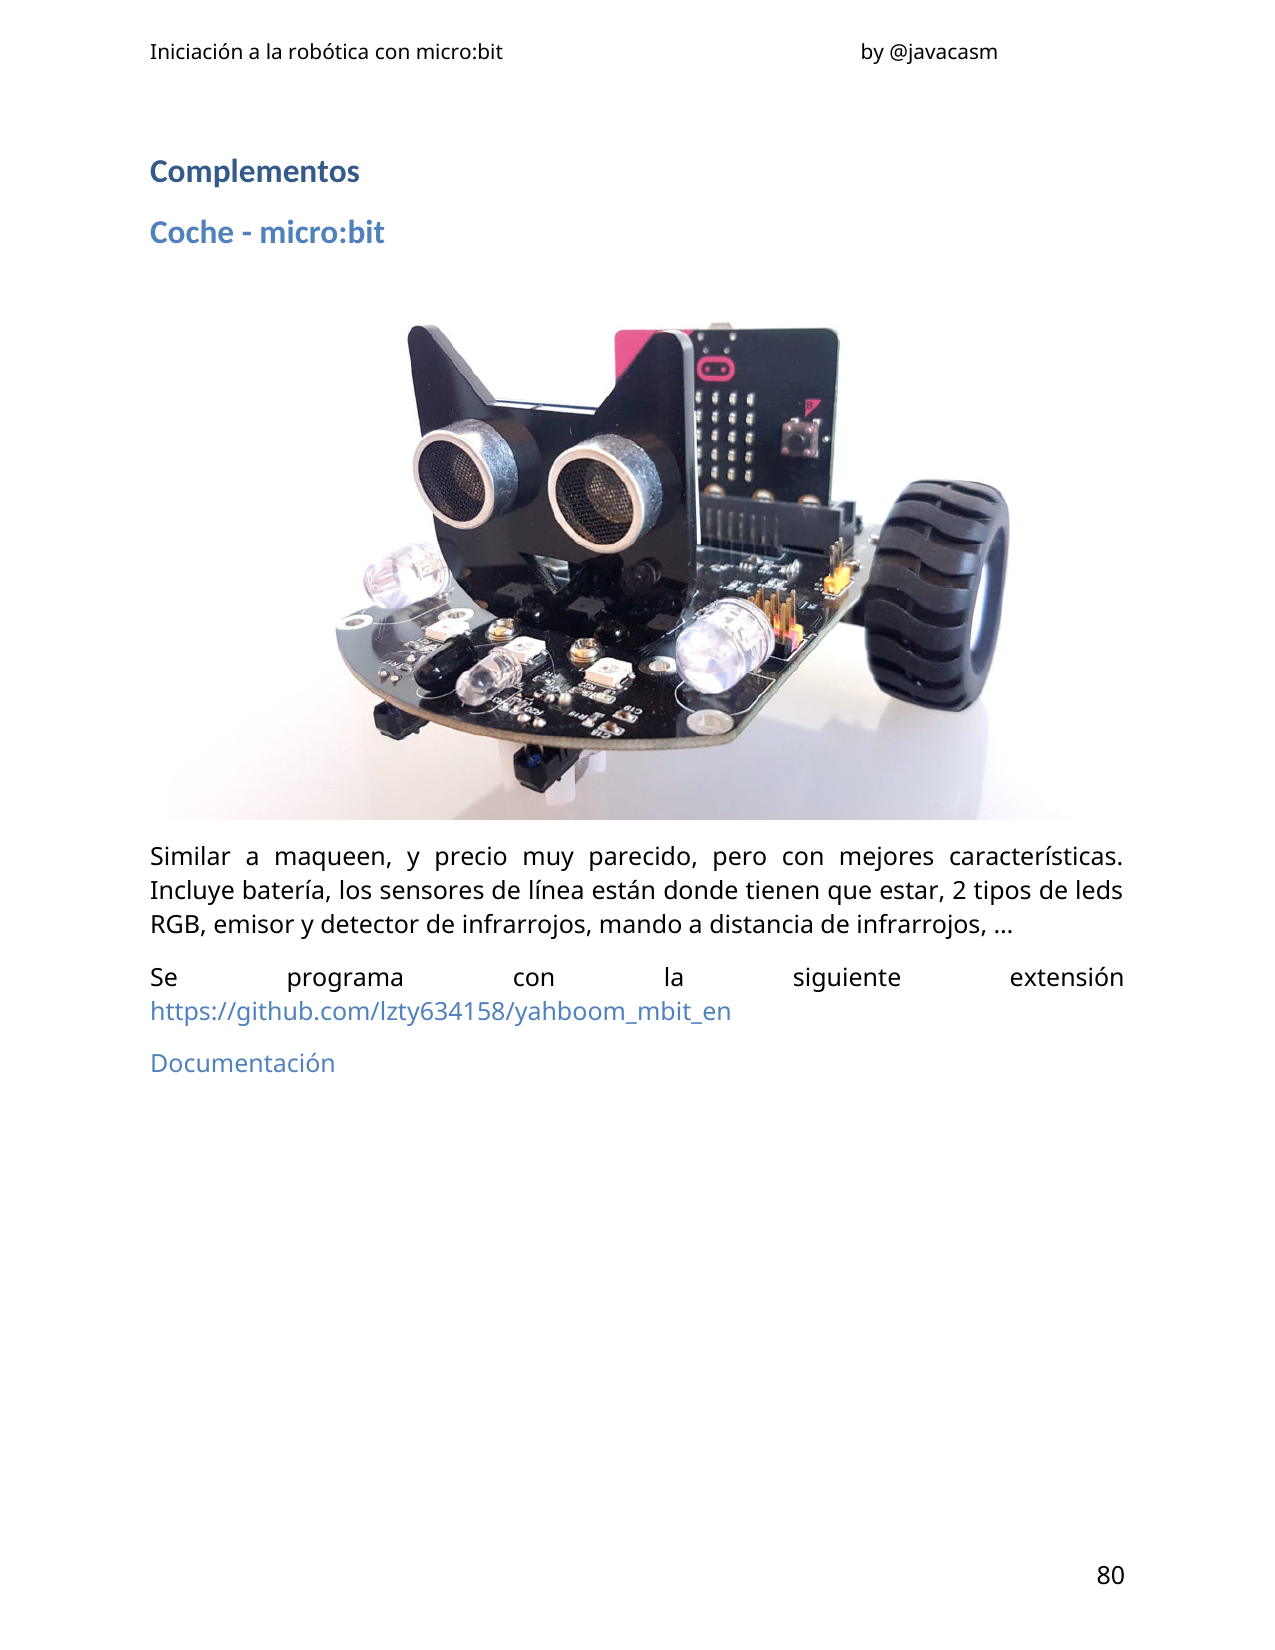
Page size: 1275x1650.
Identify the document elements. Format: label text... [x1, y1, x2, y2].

subtitle Complementos [150, 150, 1125, 191]
text Similar a maqueen, y precio muy parecido, pero con mejores características. Incluye batería, los sensores de línea están donde tienen que estar, 2 tipos de leds RGB, emisor y detector de infrarrojos, mando a distancia de infrarrojos, … [150, 838, 1125, 940]
picture [168, 271, 1144, 820]
subtitle Coche - micro:bit [150, 212, 1125, 252]
text Se programa con la siguiente extensión https://github.com/lzty634158/yahboom_mbit_en [150, 959, 1125, 1027]
text Documentación [150, 1046, 1125, 1080]
